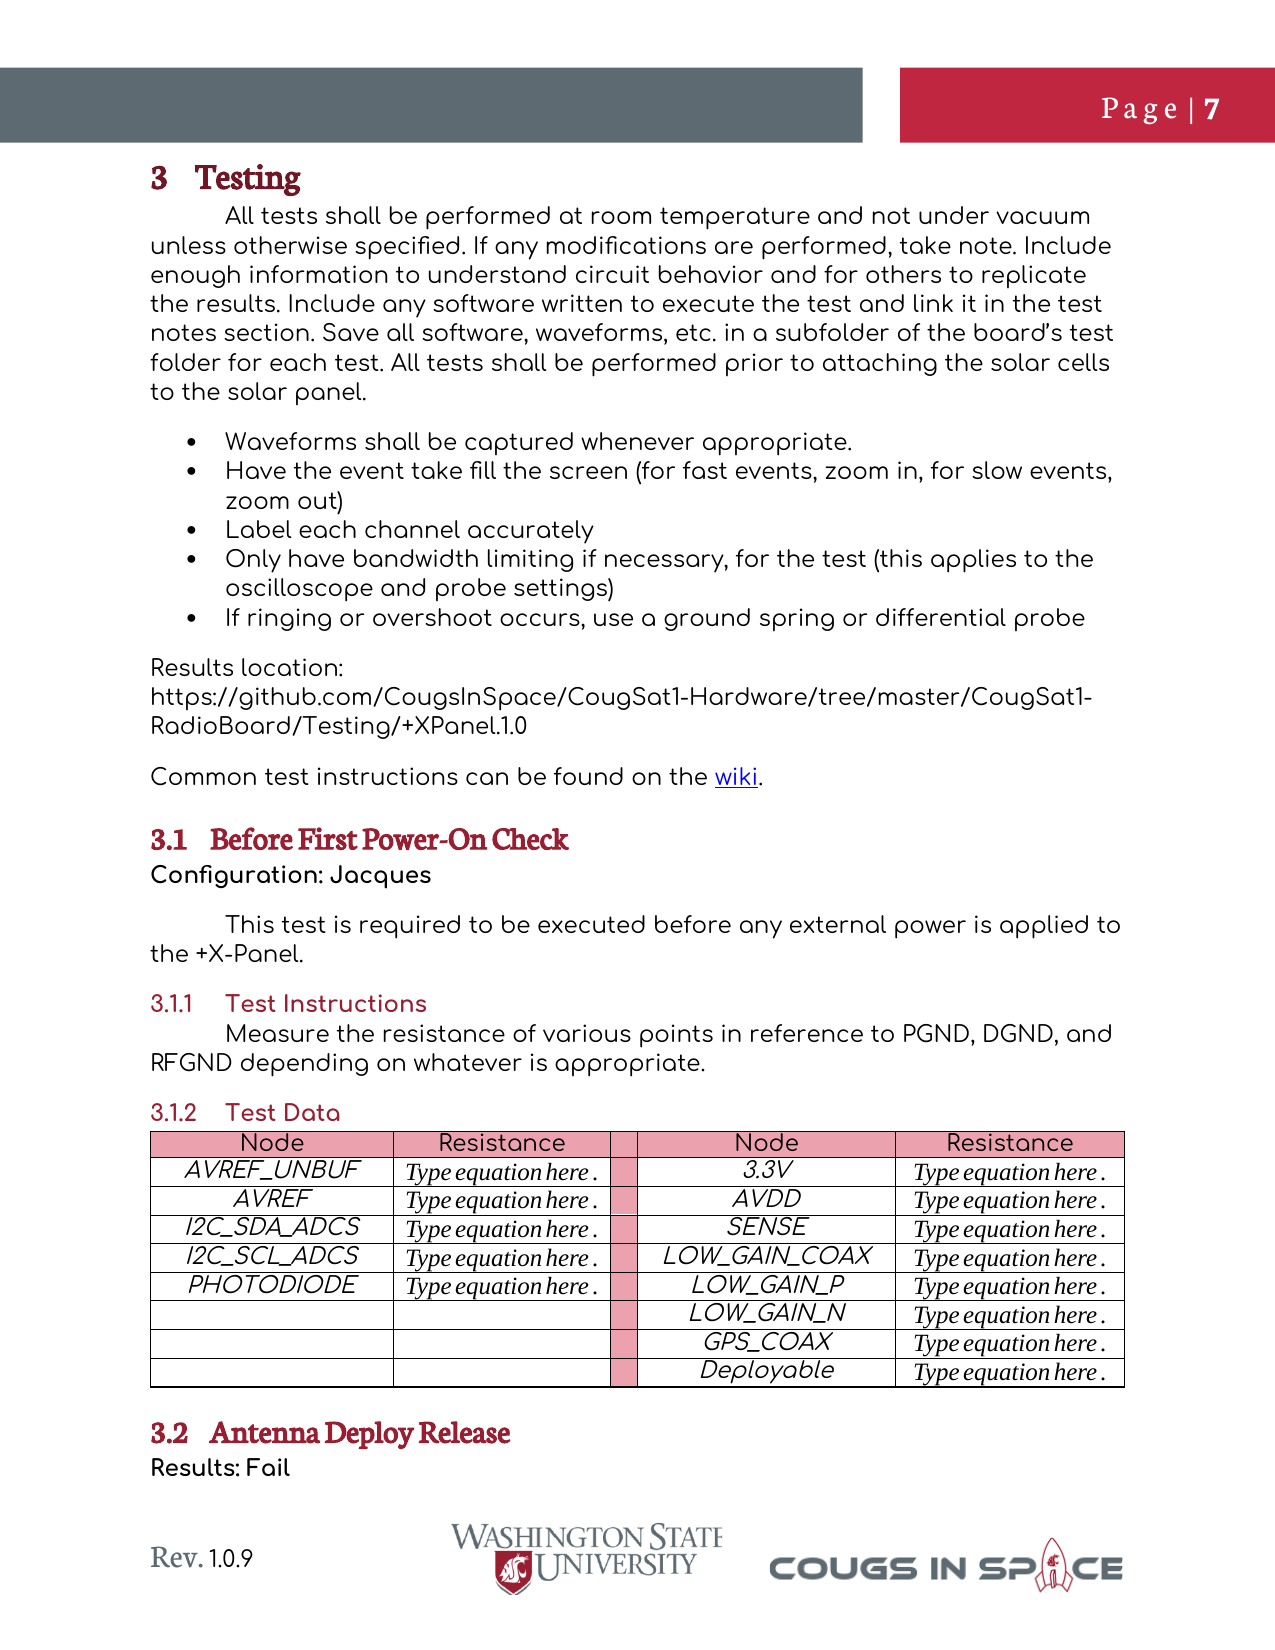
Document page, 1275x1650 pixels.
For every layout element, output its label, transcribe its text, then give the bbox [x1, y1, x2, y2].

table_header [611, 1132, 637, 1157]
list Have the event take fill the screen (for fast events, zoom in, for slow events, zoom out) [187, 459, 1125, 514]
table_cell [611, 1244, 637, 1272]
table_cell [896, 1216, 1124, 1243]
table_cell LOW_GAIN_COAX [638, 1244, 895, 1272]
table_cell [394, 1187, 610, 1214]
table_cell [611, 1216, 637, 1243]
table_cell [611, 1187, 637, 1214]
table_header Node [638, 1132, 895, 1157]
table_cell [611, 1301, 637, 1329]
table_cell I2C_SDA_ADCS [151, 1216, 393, 1243]
picture [450, 1522, 723, 1595]
table_header Resistance [394, 1132, 610, 1157]
table_cell GPS_COAX [638, 1330, 895, 1358]
table_cell [394, 1359, 610, 1386]
table_cell SENSE [638, 1216, 895, 1243]
subtitle Test Instructions [150, 993, 1125, 1018]
table_cell [611, 1330, 637, 1358]
table_cell [394, 1330, 610, 1358]
table_cell LOW_GAIN_P [638, 1273, 895, 1300]
subtitle Antenna Deploy Release [150, 1408, 1125, 1450]
list If ringing or overshoot occurs, use a ground spring or differential probe [187, 606, 1125, 631]
text Results: Fail [150, 1457, 1125, 1482]
table_header Resistance [896, 1132, 1124, 1157]
table_cell [394, 1244, 610, 1272]
text This test is required to be executed before any external power is applied to the +X-Panel. [150, 913, 1125, 968]
table_header Node [151, 1132, 393, 1157]
table_cell AVDD [638, 1187, 895, 1214]
table_cell [896, 1359, 1124, 1386]
table_cell [896, 1158, 1124, 1186]
text All tests shall be performed at room temperature and not under vacuum unless otherwise specified. If any modifications are performed, take note. Include enough information to understand circuit behavior and for others to replicate the results. Include any software written to execute the test and link it in the test notes section. Save all software, waveforms, etc. in a subfolder of the board’s test folder for each test. All tests shall be performed prior to attaching the solar cells to the solar panel. [150, 204, 1125, 406]
table_cell [394, 1301, 610, 1329]
text Results location: https://github.com/CougsInSpace/CougSat1-Hardware/tree/master/CougSat1-RadioBoard/Testing/+XPanel.1.0 [150, 656, 1125, 740]
table_cell I2C_SCL_ADCS [151, 1244, 393, 1272]
table_cell [896, 1301, 1124, 1329]
subtitle Before First Power-On Check [150, 815, 1125, 857]
subtitle Test Data [150, 1101, 1125, 1127]
text Measure the resistance of various points in reference to PGND, DGND, and RFGND depending on whatever is appropriate. [150, 1022, 1125, 1077]
table_cell [394, 1273, 610, 1300]
table_cell [896, 1244, 1124, 1272]
text Configuration: Jacques [150, 863, 1125, 889]
subtitle Testing [150, 150, 1125, 197]
table_cell PHOTODIODE [151, 1273, 393, 1300]
text Common test instructions can be found on the wiki. [150, 765, 1125, 790]
table_cell [896, 1187, 1124, 1214]
table_cell [151, 1359, 393, 1386]
table_cell [896, 1273, 1124, 1300]
table_cell [611, 1158, 637, 1186]
table_cell [394, 1216, 610, 1243]
table_cell [611, 1359, 637, 1386]
table_cell AVREF_UNBUF [151, 1158, 393, 1186]
picture [769, 1537, 1123, 1594]
table_cell LOW_GAIN_N [638, 1301, 895, 1329]
table_cell Deployable [638, 1359, 895, 1386]
table_cell [896, 1330, 1124, 1358]
table_cell [151, 1301, 393, 1329]
list Label each channel accurately [187, 518, 1125, 544]
table_cell [151, 1330, 393, 1358]
table_cell [394, 1158, 610, 1186]
list Waveforms shall be captured whenever appropriate. [187, 430, 1125, 456]
table_cell [611, 1273, 637, 1300]
list Only have bandwidth limiting if necessary, for the test (this applies to the oscilloscope and probe settings) [187, 547, 1125, 602]
table_cell AVREF [151, 1187, 393, 1214]
table_cell 3.3V [638, 1158, 895, 1186]
